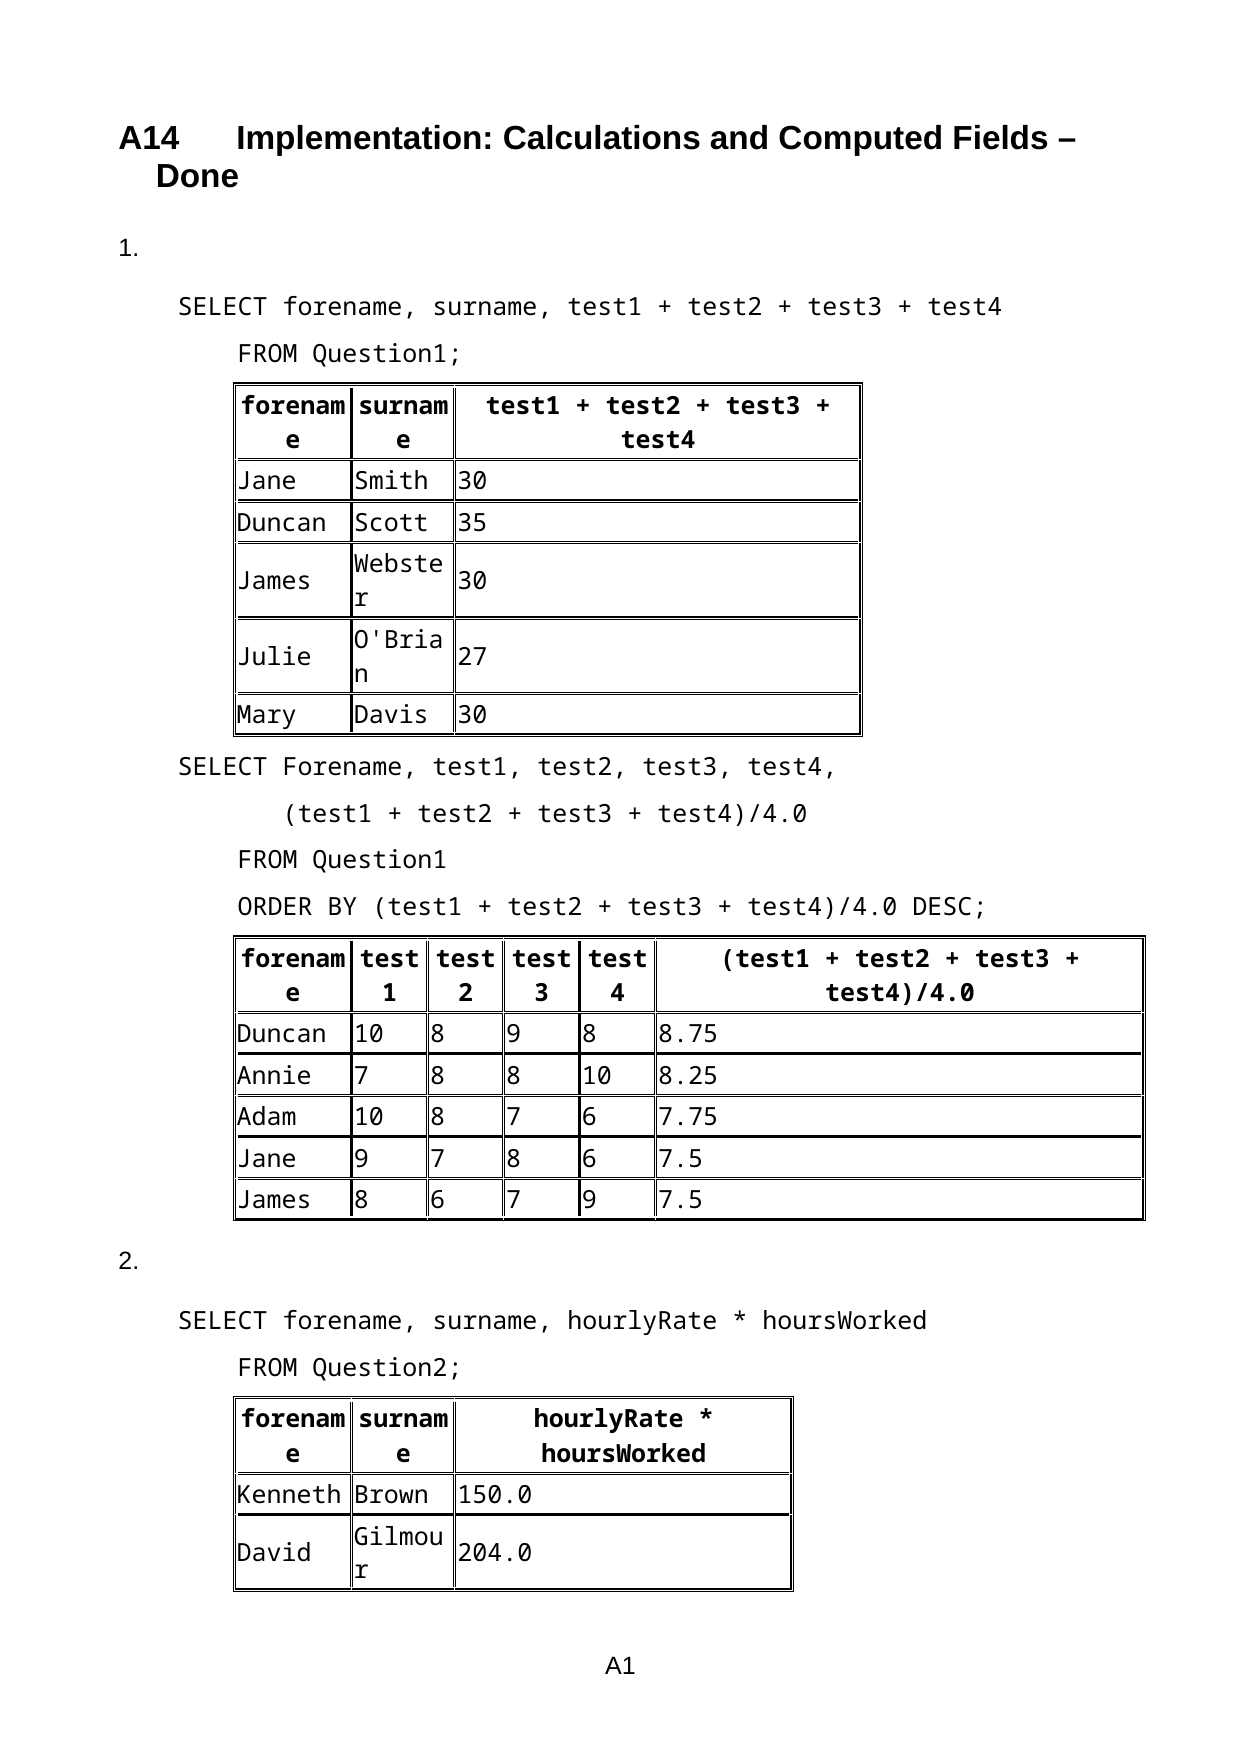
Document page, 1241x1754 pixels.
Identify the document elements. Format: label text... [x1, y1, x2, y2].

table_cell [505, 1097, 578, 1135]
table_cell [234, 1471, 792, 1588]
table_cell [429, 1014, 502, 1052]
text SELECT forename, surname, hourlyRate * hoursWorked [177, 1303, 1122, 1337]
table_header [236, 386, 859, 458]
text FROM Question2; [177, 1349, 1122, 1383]
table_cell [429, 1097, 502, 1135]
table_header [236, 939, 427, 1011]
text FROM Question1 [177, 842, 1122, 876]
text SELECT forename, surname, test1 + test2 + test3 + test4 [177, 289, 1122, 323]
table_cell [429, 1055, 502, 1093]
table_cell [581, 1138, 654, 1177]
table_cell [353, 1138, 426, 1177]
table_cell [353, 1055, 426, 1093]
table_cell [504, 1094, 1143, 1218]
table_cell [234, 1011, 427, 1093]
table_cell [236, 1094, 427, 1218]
text (test1 + test2 + test3 + test4)/4.0 [177, 795, 1122, 829]
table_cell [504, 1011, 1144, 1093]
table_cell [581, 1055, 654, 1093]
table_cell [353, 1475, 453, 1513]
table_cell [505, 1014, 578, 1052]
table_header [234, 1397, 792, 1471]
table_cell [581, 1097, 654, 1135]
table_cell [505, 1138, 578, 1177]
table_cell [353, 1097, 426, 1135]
text SELECT Forename, test1, test2, test3, test4, [177, 749, 1122, 783]
text FROM Question1; [177, 336, 1122, 370]
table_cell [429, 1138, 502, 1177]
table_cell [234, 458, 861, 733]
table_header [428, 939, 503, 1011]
subtitle Implementation: Calculations and Computed Fields – Done [118, 118, 1122, 195]
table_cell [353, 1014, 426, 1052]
text ORDER BY (test1 + test2 + test3 + test4)/4.0 DESC; [177, 888, 1122, 923]
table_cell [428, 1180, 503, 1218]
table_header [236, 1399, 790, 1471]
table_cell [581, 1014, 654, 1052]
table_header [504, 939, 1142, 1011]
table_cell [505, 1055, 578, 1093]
